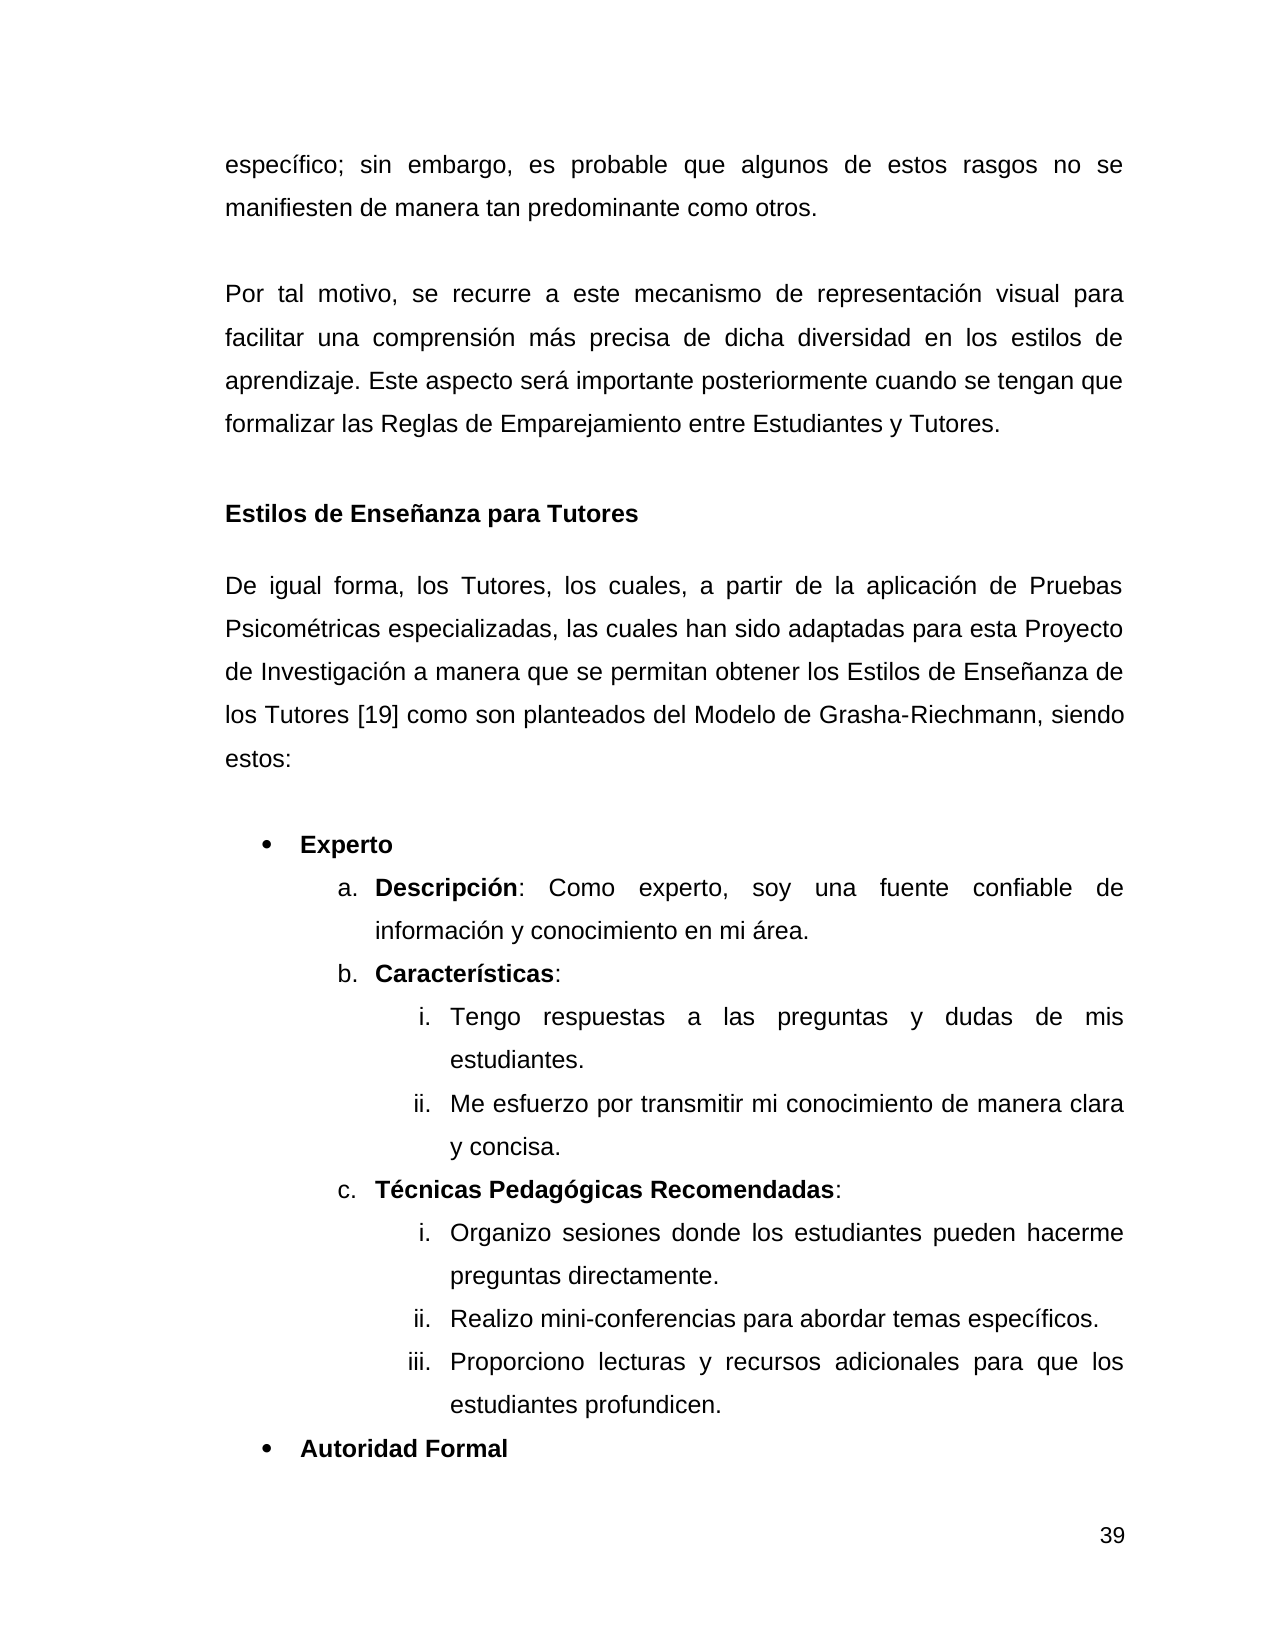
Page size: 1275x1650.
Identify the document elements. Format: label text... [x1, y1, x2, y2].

subtitle Estilos de Enseñanza para Tutores [225, 499, 1125, 528]
list Me esfuerzo por transmitir mi conocimiento de manera clara y concisa. [431, 1089, 1125, 1161]
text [225, 150, 1125, 222]
list Tengo respuestas a las preguntas y dudas de mis estudiantes. [431, 1002, 1125, 1074]
text De igual forma, los Tutores, los cuales, a partir de la aplicación de Pruebas Psicométricas especializadas, las cuales han sido adaptadas para esta Proyecto de Investigación a manera que se permitan obtener los Estilos de Enseñanza de los Tutores como son planteados del Modelo de Grasha-Riechmann, siendo estos: [225, 571, 1125, 772]
text Por tal motivo, se recurre a este mecanismo de representación visual para facilitar una comprensión más precisa de dicha diversidad en los estilos de aprendizaje. Este aspecto será importante posteriormente cuando se tengan que formalizar las Reglas de Emparejamiento entre Estudiantes y Tutores. [225, 279, 1125, 437]
list Características: [337, 959, 1125, 988]
list Descripción: Como experto, soy una fuente confiable de información y conocimiento en mi área. [337, 873, 1125, 945]
list Organizo sesiones donde los estudiantes pueden hacerme preguntas directamente. [431, 1218, 1125, 1290]
list Autoridad Formal [262, 1434, 1125, 1462]
list Técnicas Pedagógicas Recomendadas: [337, 1175, 1125, 1204]
list Experto [262, 830, 1125, 859]
list Realizo mini-conferencias para abordar temas específicos. [431, 1304, 1125, 1333]
list Proporciono lecturas y recursos adicionales para que los estudiantes profundicen. [431, 1347, 1125, 1419]
